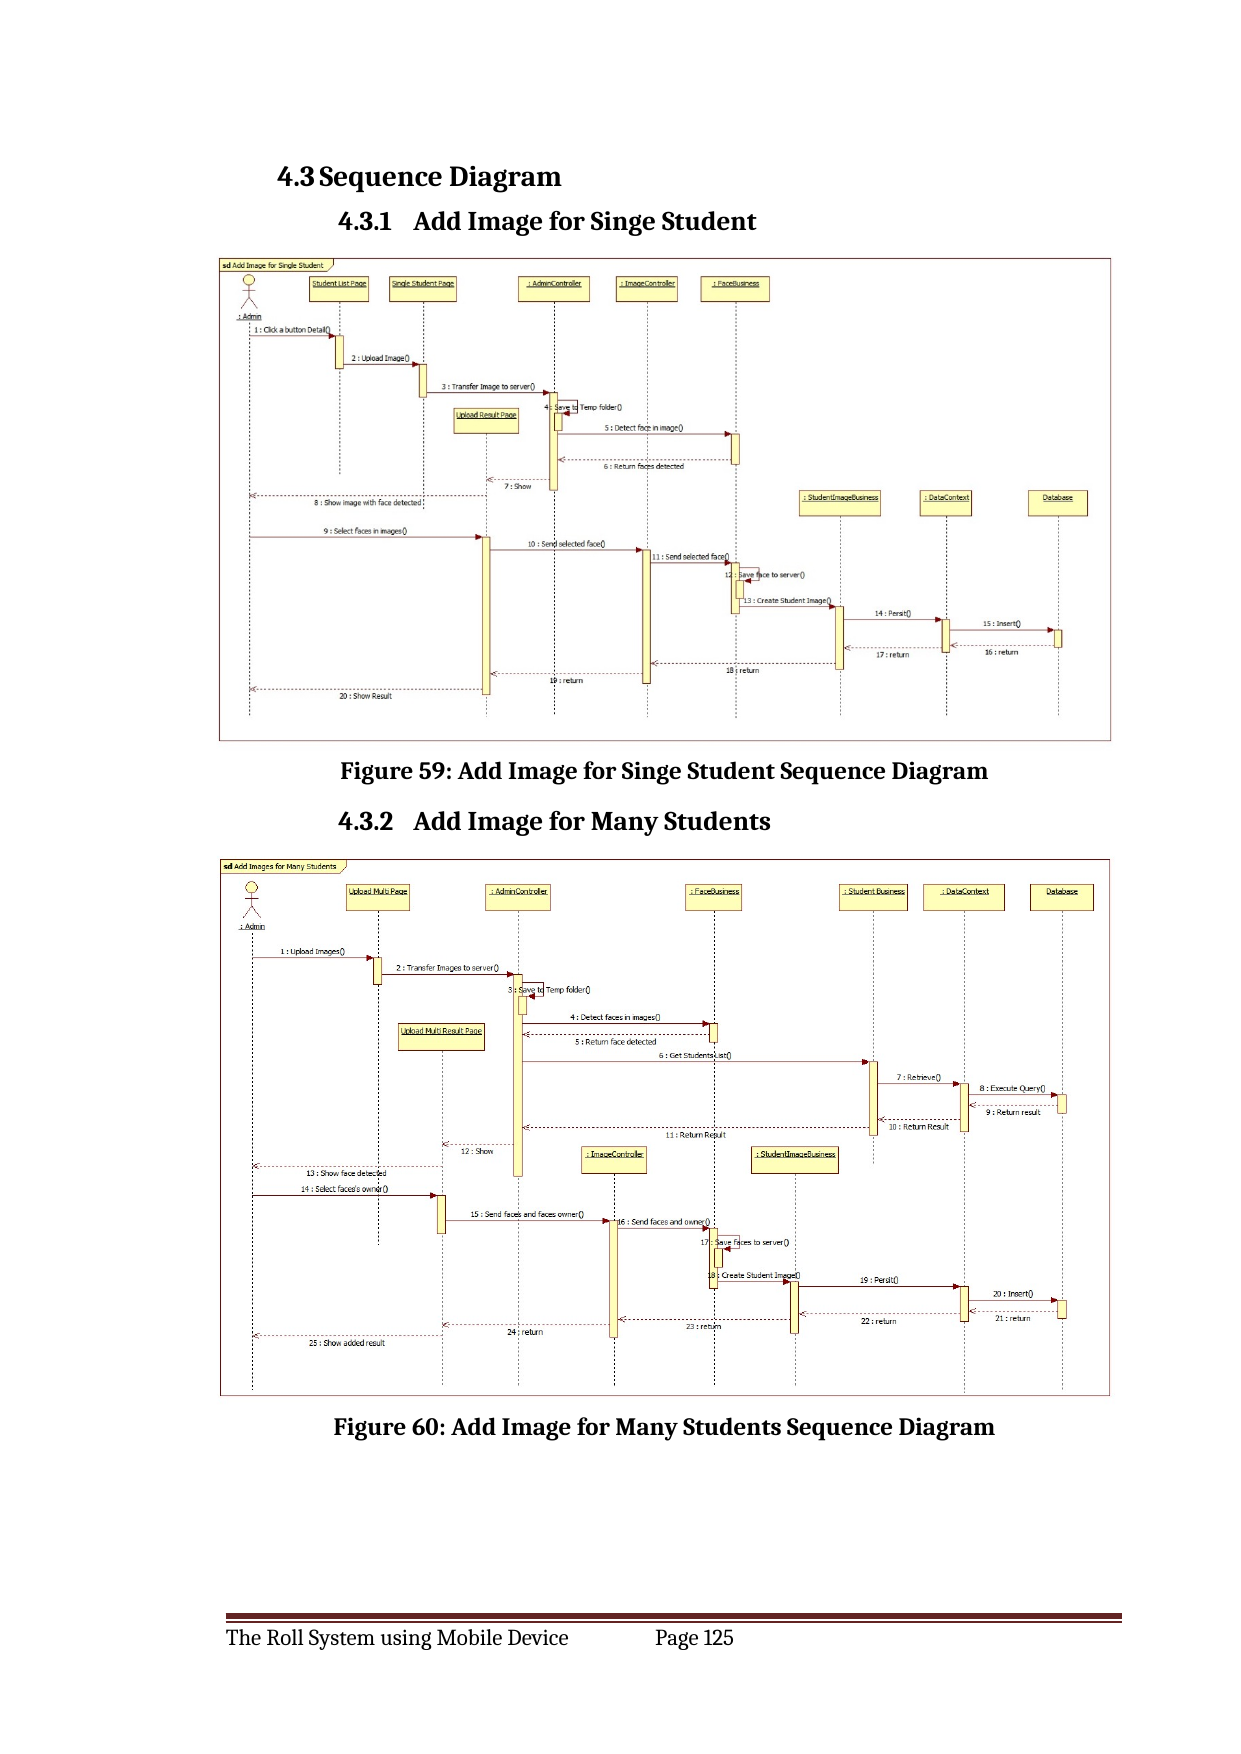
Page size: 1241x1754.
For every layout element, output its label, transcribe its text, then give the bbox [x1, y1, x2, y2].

text Figure 59: Add Image for Singe Student Sequence Diagram [207, 757, 1122, 785]
text Figure 60: Add Image for Many Students Sequence Diagram [207, 1413, 1122, 1442]
picture [206, 845, 1123, 1409]
subtitle Add Image for Many Students [338, 806, 1122, 837]
subtitle Add Image for Singe Student [338, 206, 1122, 237]
subtitle Sequence Diagram [277, 160, 1122, 194]
picture [206, 245, 1123, 753]
